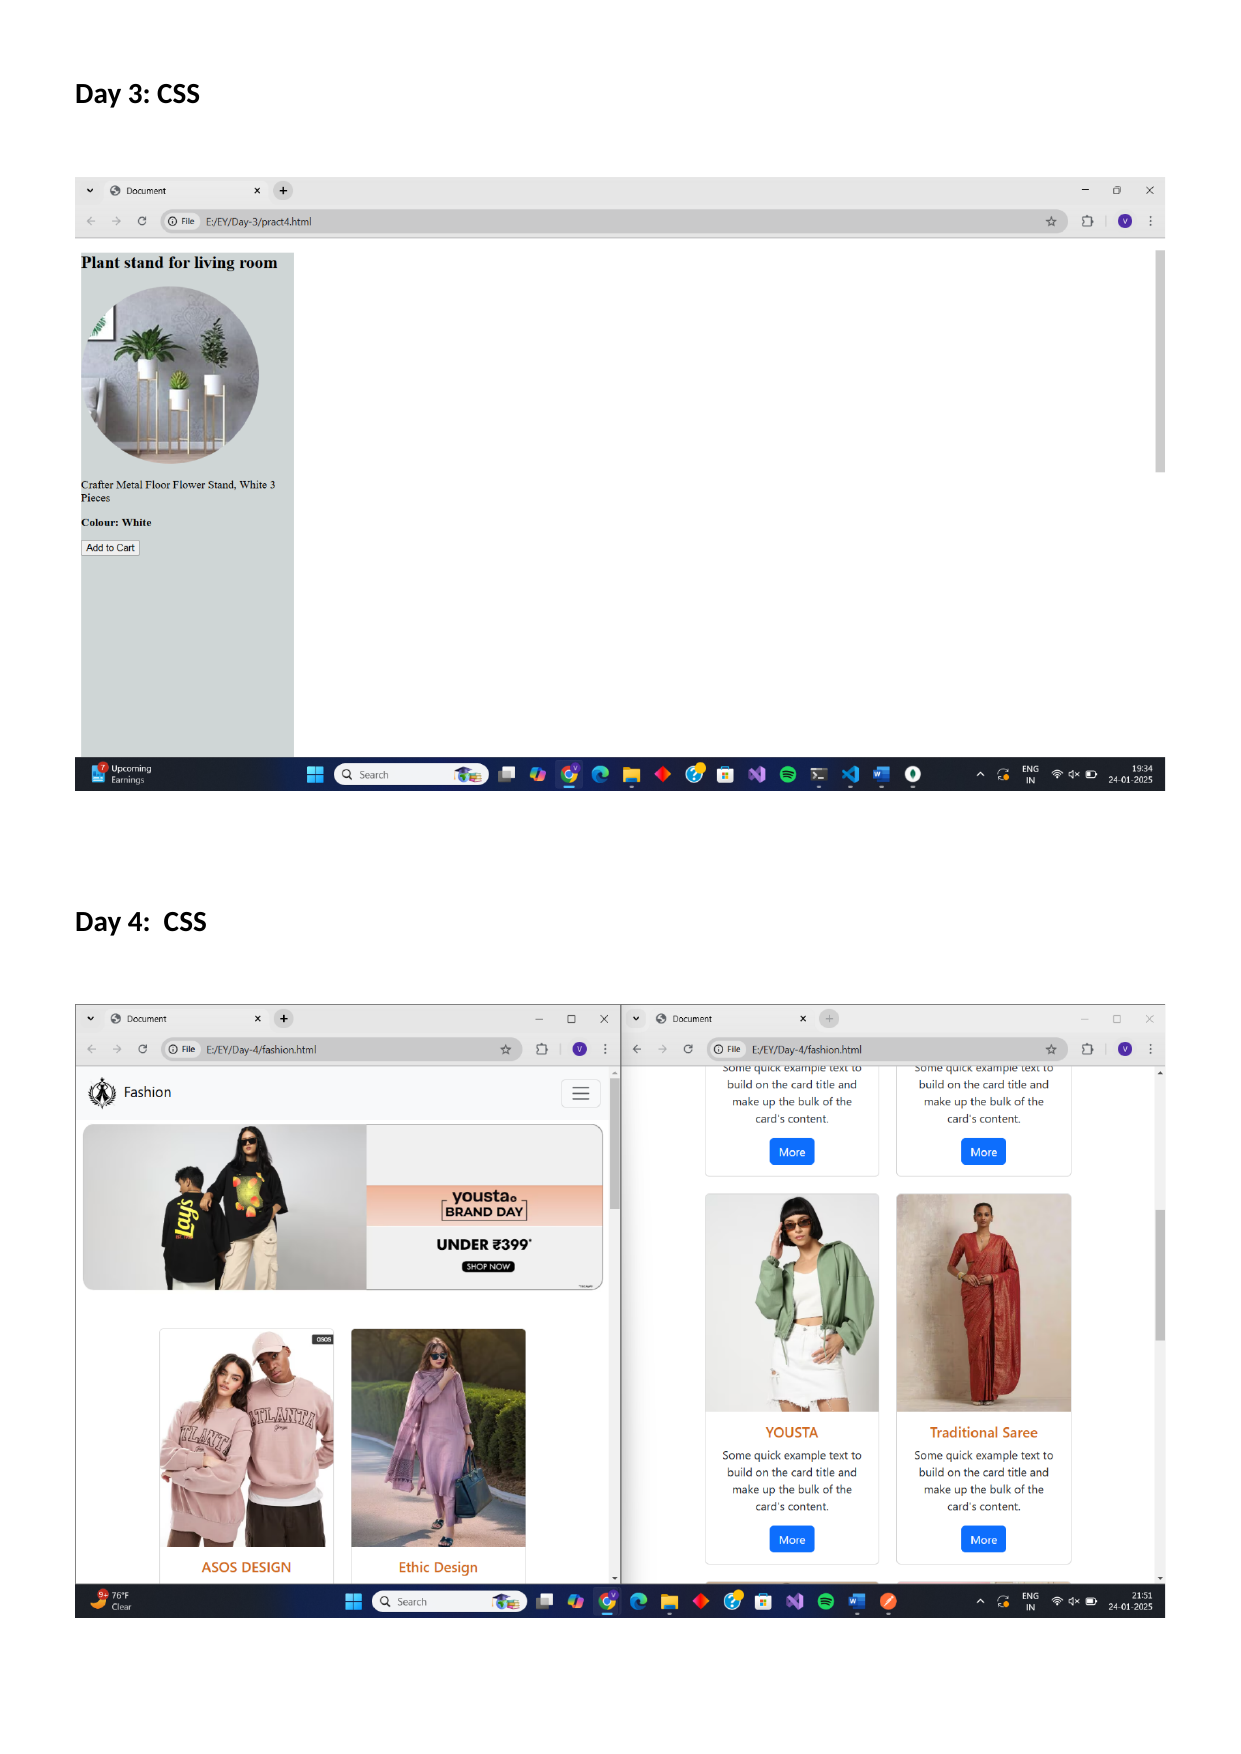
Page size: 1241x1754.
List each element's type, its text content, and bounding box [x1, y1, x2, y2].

text Day 4: CSS [75, 903, 1165, 938]
picture [75, 1004, 1166, 1618]
picture [75, 177, 1166, 791]
text Day 3: CSS [75, 75, 1165, 111]
